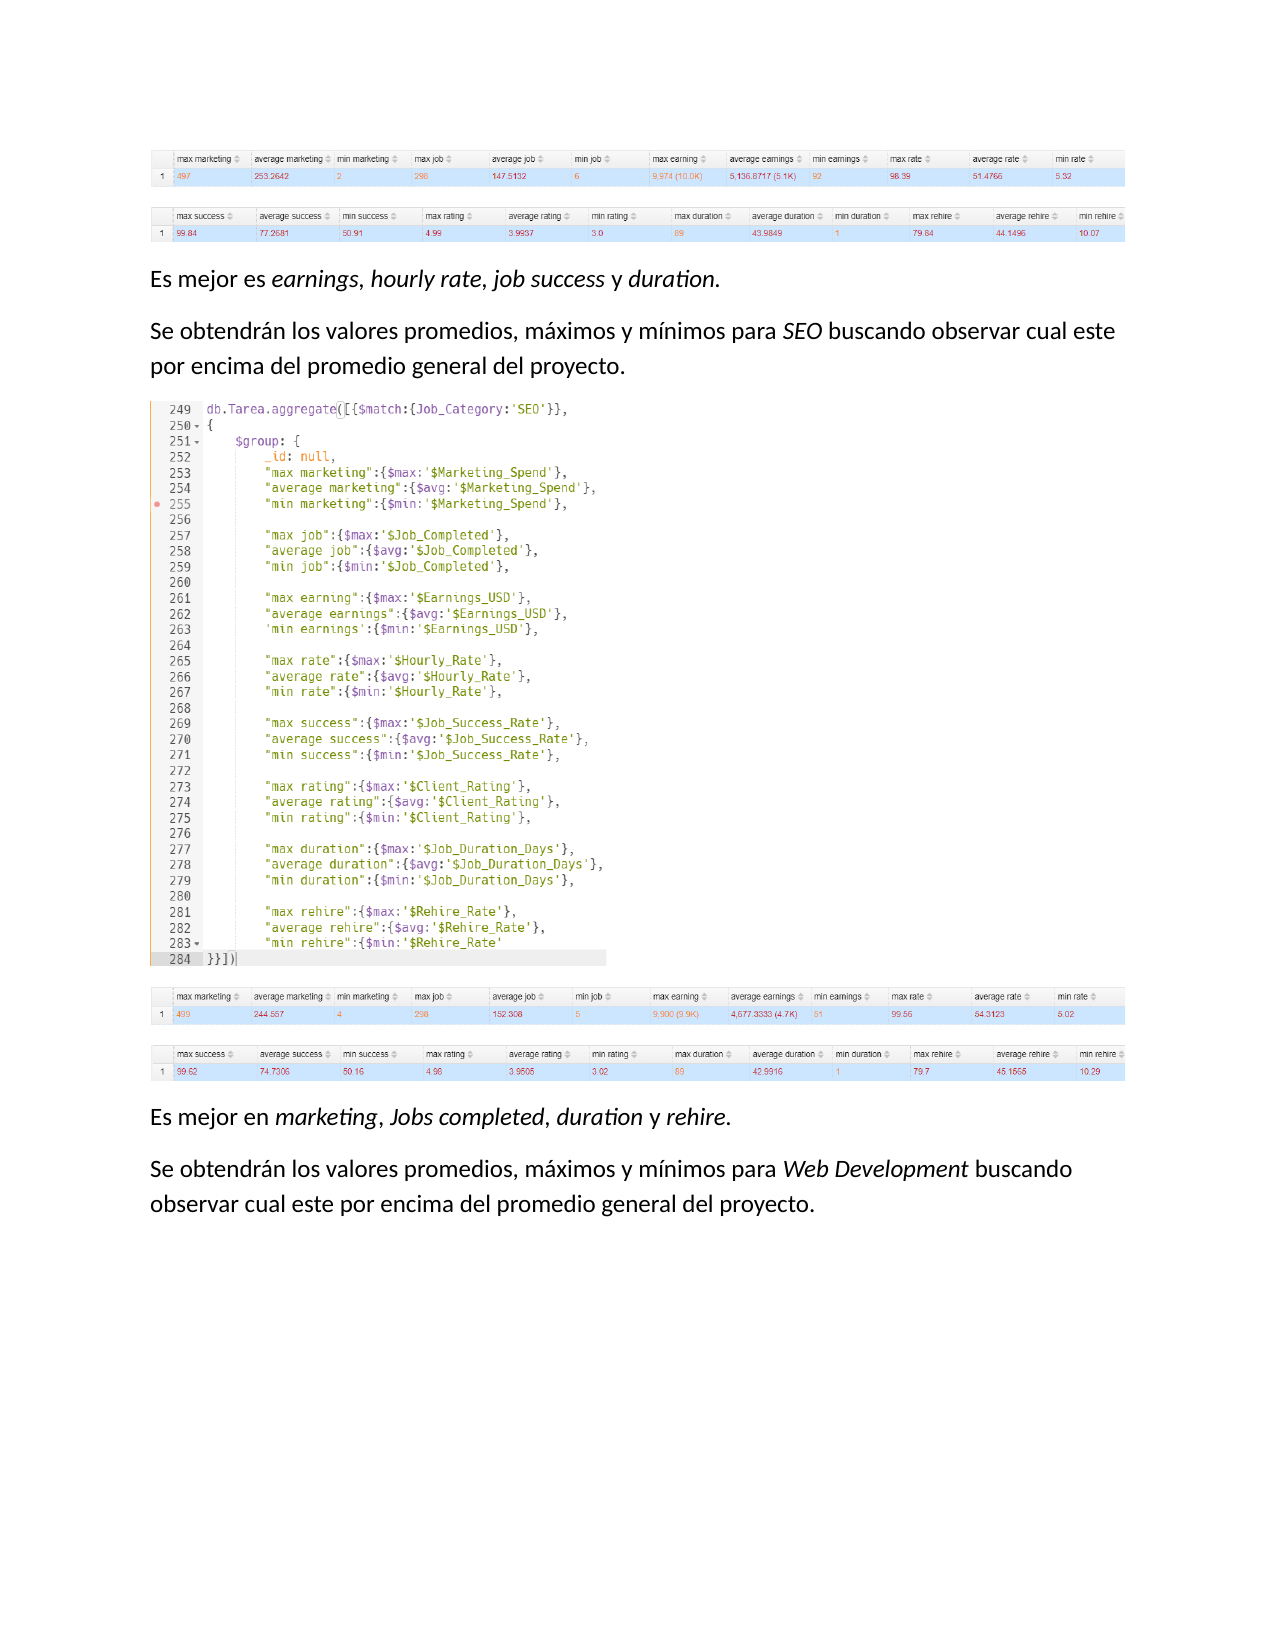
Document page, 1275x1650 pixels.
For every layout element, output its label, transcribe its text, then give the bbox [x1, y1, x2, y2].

text Es mejor en marketing, Jobs completed, duration y rehire. [150, 1102, 1125, 1132]
picture [150, 401, 607, 966]
picture [150, 1045, 1125, 1081]
picture [150, 207, 1125, 242]
text Se obtendrán los valores promedios, máximos y mínimos para SEO buscando observar cual este por encima del promedio general del proyecto. [150, 315, 1125, 380]
text Se obtendrán los valores promedios, máximos y mínimos para Web Development buscando observar cual este por encima del promedio general del proyecto. [150, 1153, 1125, 1219]
picture [150, 150, 1125, 187]
text Es mejor es earnings, hourly rate, job success y duration. [150, 263, 1125, 294]
picture [150, 987, 1125, 1025]
